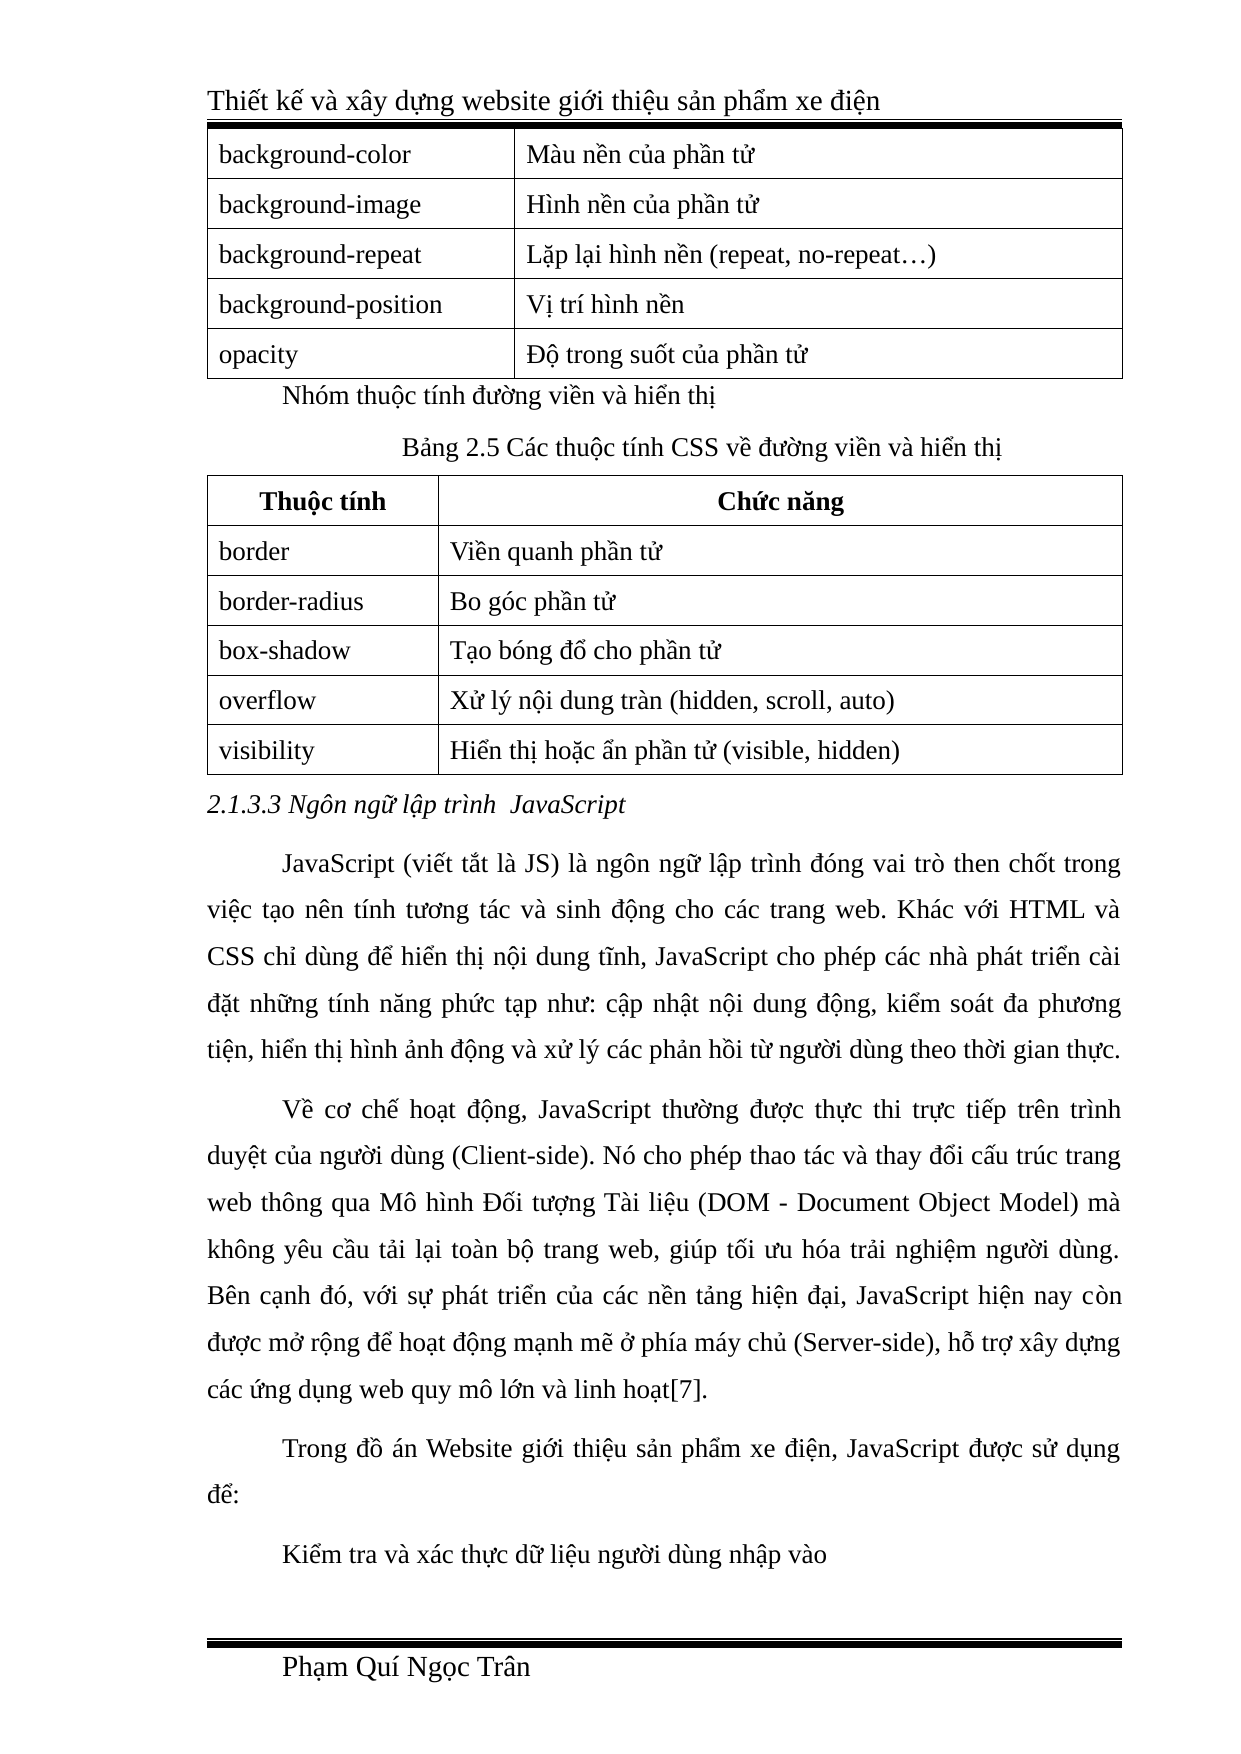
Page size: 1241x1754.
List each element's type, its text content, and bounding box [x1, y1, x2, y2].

table_cell Bo góc phần tử [439, 576, 1122, 624]
text Trong đồ án Website giới thiệu sản phẩm xe điện, JavaScript được sử dụng để: [207, 1432, 1122, 1510]
table_cell visibility [208, 725, 438, 774]
table_cell border-radius [208, 576, 438, 624]
text Nhóm thuộc tính đường viền và hiển thị [207, 379, 1122, 410]
table_cell Tạo bóng đổ cho phần tử [439, 626, 1122, 674]
table_cell Xử lý nội dung tràn (hidden, scroll, auto) [439, 676, 1122, 724]
table_cell background-position [208, 279, 514, 328]
subtitle Ngôn ngữ lập trình JavaScript [207, 788, 1122, 819]
table_cell opacity [208, 329, 514, 378]
table_cell overflow [208, 676, 438, 724]
table_header Thuộc tính [208, 476, 438, 525]
table_cell Hiển thị hoặc ẩn phần tử (visible, hidden) [439, 725, 1122, 774]
table_cell Độ trong suốt của phần tử [515, 329, 1122, 378]
table_cell Lặp lại hình nền (repeat, no-repeat…) [515, 229, 1122, 278]
text JavaScript (viết tắt là JS) là ngôn ngữ lập trình đóng vai trò then chốt trong việc tạo nên tính tương tác và sinh động cho các trang web. Khác với HTML và CSS chỉ dùng để hiển thị nội dung tĩnh, JavaScript cho phép các nhà phát triển cài đặt những tính năng phức tạp như: cập nhật nội dung động, kiểm soát đa phương tiện, hiển thị hình ảnh động và xử lý các phản hồi từ người dùng theo thời gian thực. [207, 847, 1122, 1065]
table_cell background-color [208, 129, 514, 178]
table_cell Vị trí hình nền [515, 279, 1122, 328]
text Bảng 2.5 Các thuộc tính CSS về đường viền và hiển thị [207, 431, 1122, 462]
table_header Chức năng [439, 476, 1122, 525]
table_cell Viền quanh phần tử [439, 526, 1122, 575]
table_cell background-image [208, 179, 514, 228]
text Về cơ chế hoạt động, JavaScript thường được thực thi trực tiếp trên trình duyệt của người dùng (Client-side). Nó cho phép thao tác và thay đổi cấu trúc trang web thông qua Mô hình Đối tượng Tài liệu (DOM - Document Object Model) mà không yêu cầu tải lại toàn bộ trang web, giúp tối ưu hóa trải nghiệm người dùng. Bên cạnh đó, với sự phát triển của các nền tảng hiện đại, JavaScript hiện nay còn được mở rộng để hoạt động mạnh mẽ ở phía máy chủ (Server-side), hỗ trợ xây dựng các ứng dụng web quy mô lớn và linh hoạt[7]. [207, 1093, 1122, 1404]
table_cell Màu nền của phần tử [515, 129, 1122, 178]
table_cell border [208, 526, 438, 575]
table_cell Hình nền của phần tử [515, 179, 1122, 228]
table_cell box-shadow [208, 626, 438, 674]
table_cell background-repeat [208, 229, 514, 278]
text Kiểm tra và xác thực dữ liệu người dùng nhập vào [207, 1538, 1122, 1569]
